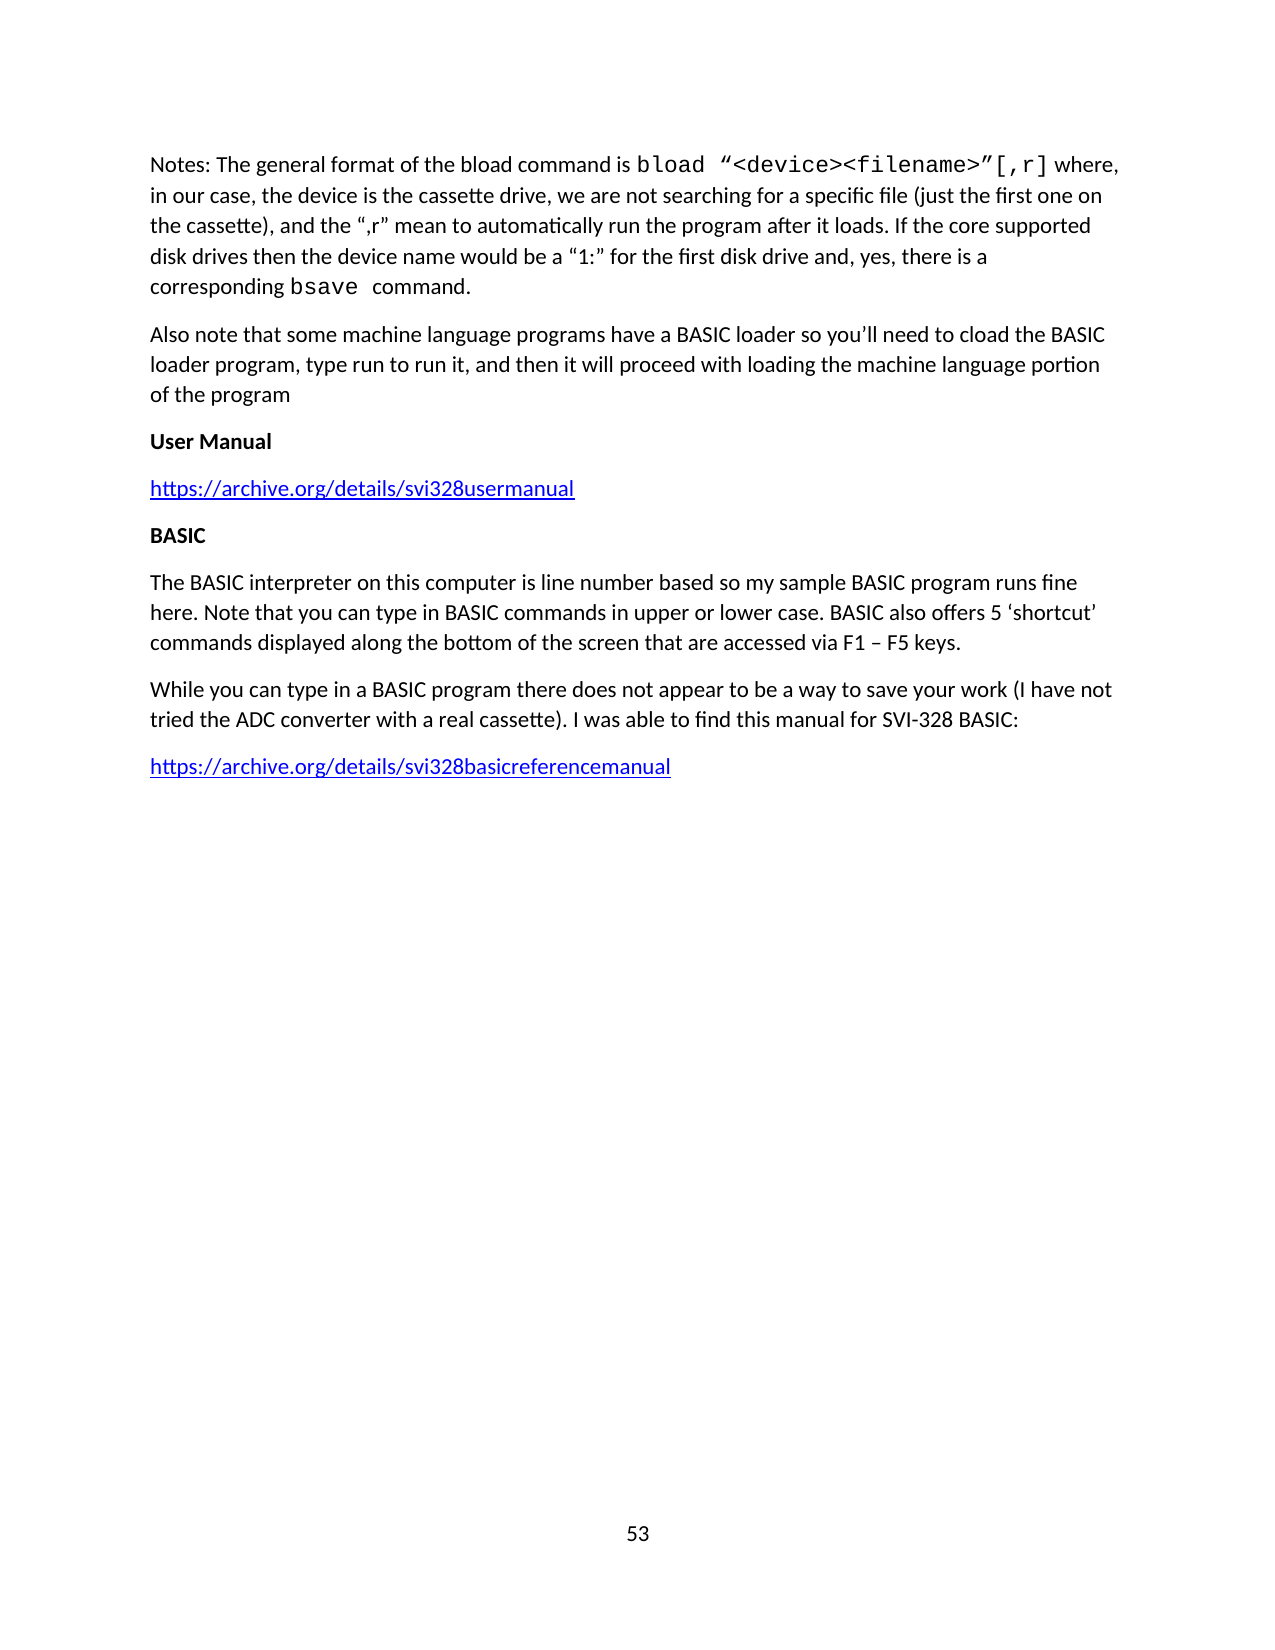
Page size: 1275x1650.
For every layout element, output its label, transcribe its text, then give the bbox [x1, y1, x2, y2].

text While you can type in a BASIC program there does not appear to be a way to save your work (I have not tried the ADC converter with a real cassette). I was able to find this manual for SVI-328 BASIC: [150, 675, 1125, 733]
text Notes: The general format of the bload command is bload “<device><filename>”[,r] where, in our case, the device is the cassette drive, we are not searching for a specific file (just the first one on the cassette), and the “,r” mean to automatically run the program after it loads. If the core supported disk drives then the device name would be a “1:” for the first disk drive and, yes, there is a corresponding bsave command. [150, 150, 1125, 301]
text User Manual [150, 427, 1125, 455]
text BASIC [150, 521, 1125, 549]
text Also note that some machine language programs have a BASIC loader so you’ll need to cload the BASIC loader program, type run to run it, and then it will proceed with loading the machine language portion of the program [150, 320, 1125, 408]
text The BASIC interpreter on this computer is line number based so my sample BASIC program runs fine here. Note that you can type in BASIC commands in upper or lower case. BASIC also offers 5 ‘shortcut’ commands displayed along the bottom of the screen that are accessed via F1 – F5 keys. [150, 568, 1125, 656]
text https://archive.org/details/svi328basicreferencemanual [150, 752, 1125, 780]
text https://archive.org/details/svi328usermanual [150, 474, 1125, 502]
